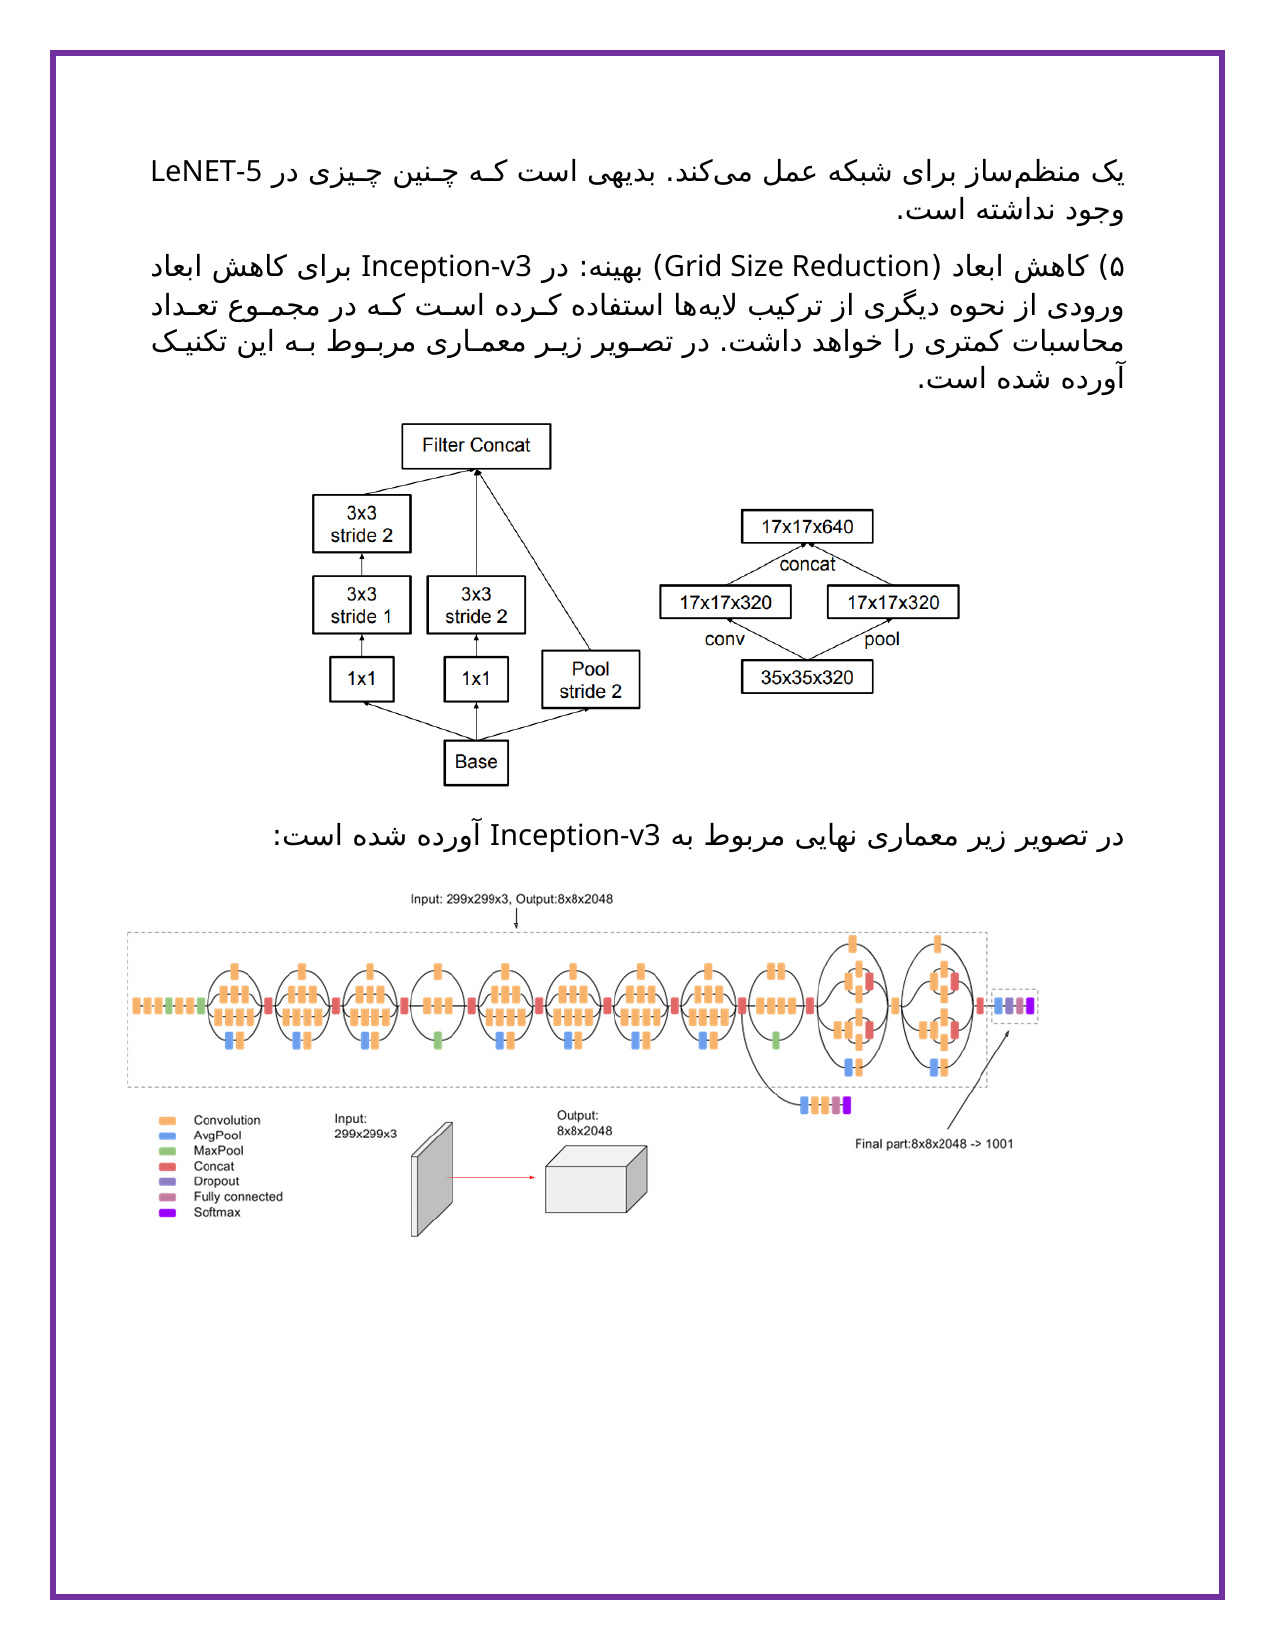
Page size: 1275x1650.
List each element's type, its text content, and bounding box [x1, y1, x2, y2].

picture [127, 882, 1103, 1262]
text در تصویر زیر معماری نهایی مربوط به Inception-v3 آورده شده است: [150, 814, 1125, 853]
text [150, 150, 1125, 226]
text ۵) کاهش ابعاد (Grid Size Reduction) بهینه: در Inception-v3 برای کاهش ابعاد ورودی از نحوه دیگری از ترکیب لایه‌ها استفاده کرده است که در مجموع تعداد محاسبات کمتری را خواهد داشت. در تصویر زیر معماری مربوط به این تکنیک آورده شده است. [150, 246, 1125, 395]
picture [304, 414, 971, 794]
